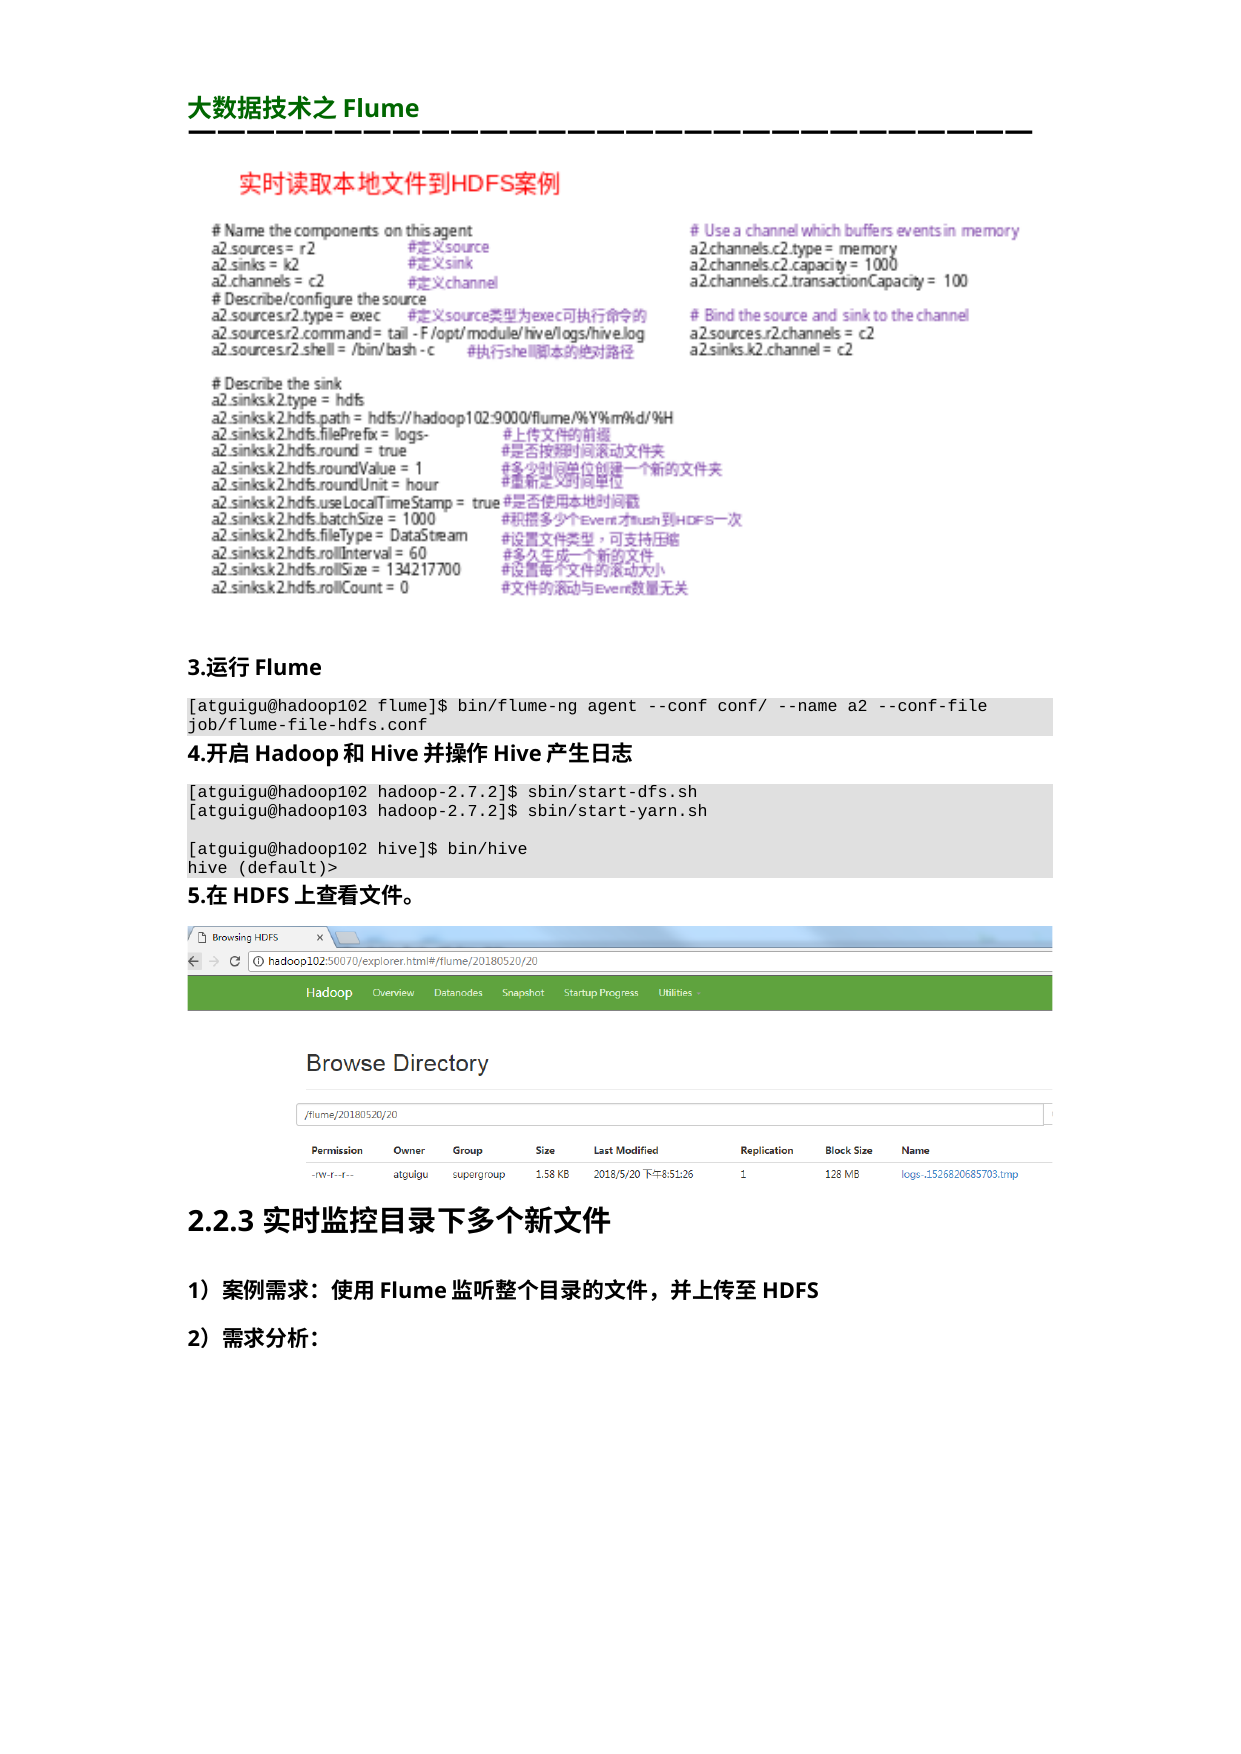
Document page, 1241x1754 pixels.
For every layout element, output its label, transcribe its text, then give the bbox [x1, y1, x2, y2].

text [atguigu@hadoop103 hadoop-2.7.2]$ sbin/start-yarn.sh [187, 803, 1053, 822]
text [atguigu@hadoop102 hive]$ bin/hive [187, 840, 1053, 859]
text [atguigu@hadoop102 flume]$ bin/flume-ng agent --conf conf/ --name a2 --conf-file job/flume-file-hdfs.conf [187, 698, 1053, 736]
text 1）案例需求：使用Flume监听整个目录的文件，并上传至HDFS [187, 1273, 1053, 1305]
text [atguigu@hadoop102 hadoop-2.7.2]$ sbin/start-dfs.sh [187, 784, 1053, 803]
text 4.开启Hadoop和Hive并操作Hive产生日志 [187, 736, 1053, 768]
text hive (default)> [187, 859, 1053, 878]
picture [187, 926, 1053, 1187]
text 2）需求分析： [187, 1321, 1053, 1353]
text 5.在HDFS上查看文件。 [187, 878, 1053, 911]
text 3.运行Flume [187, 649, 1053, 682]
subtitle 2.2.3 实时监控目录下多个新文件 [187, 1187, 1053, 1251]
